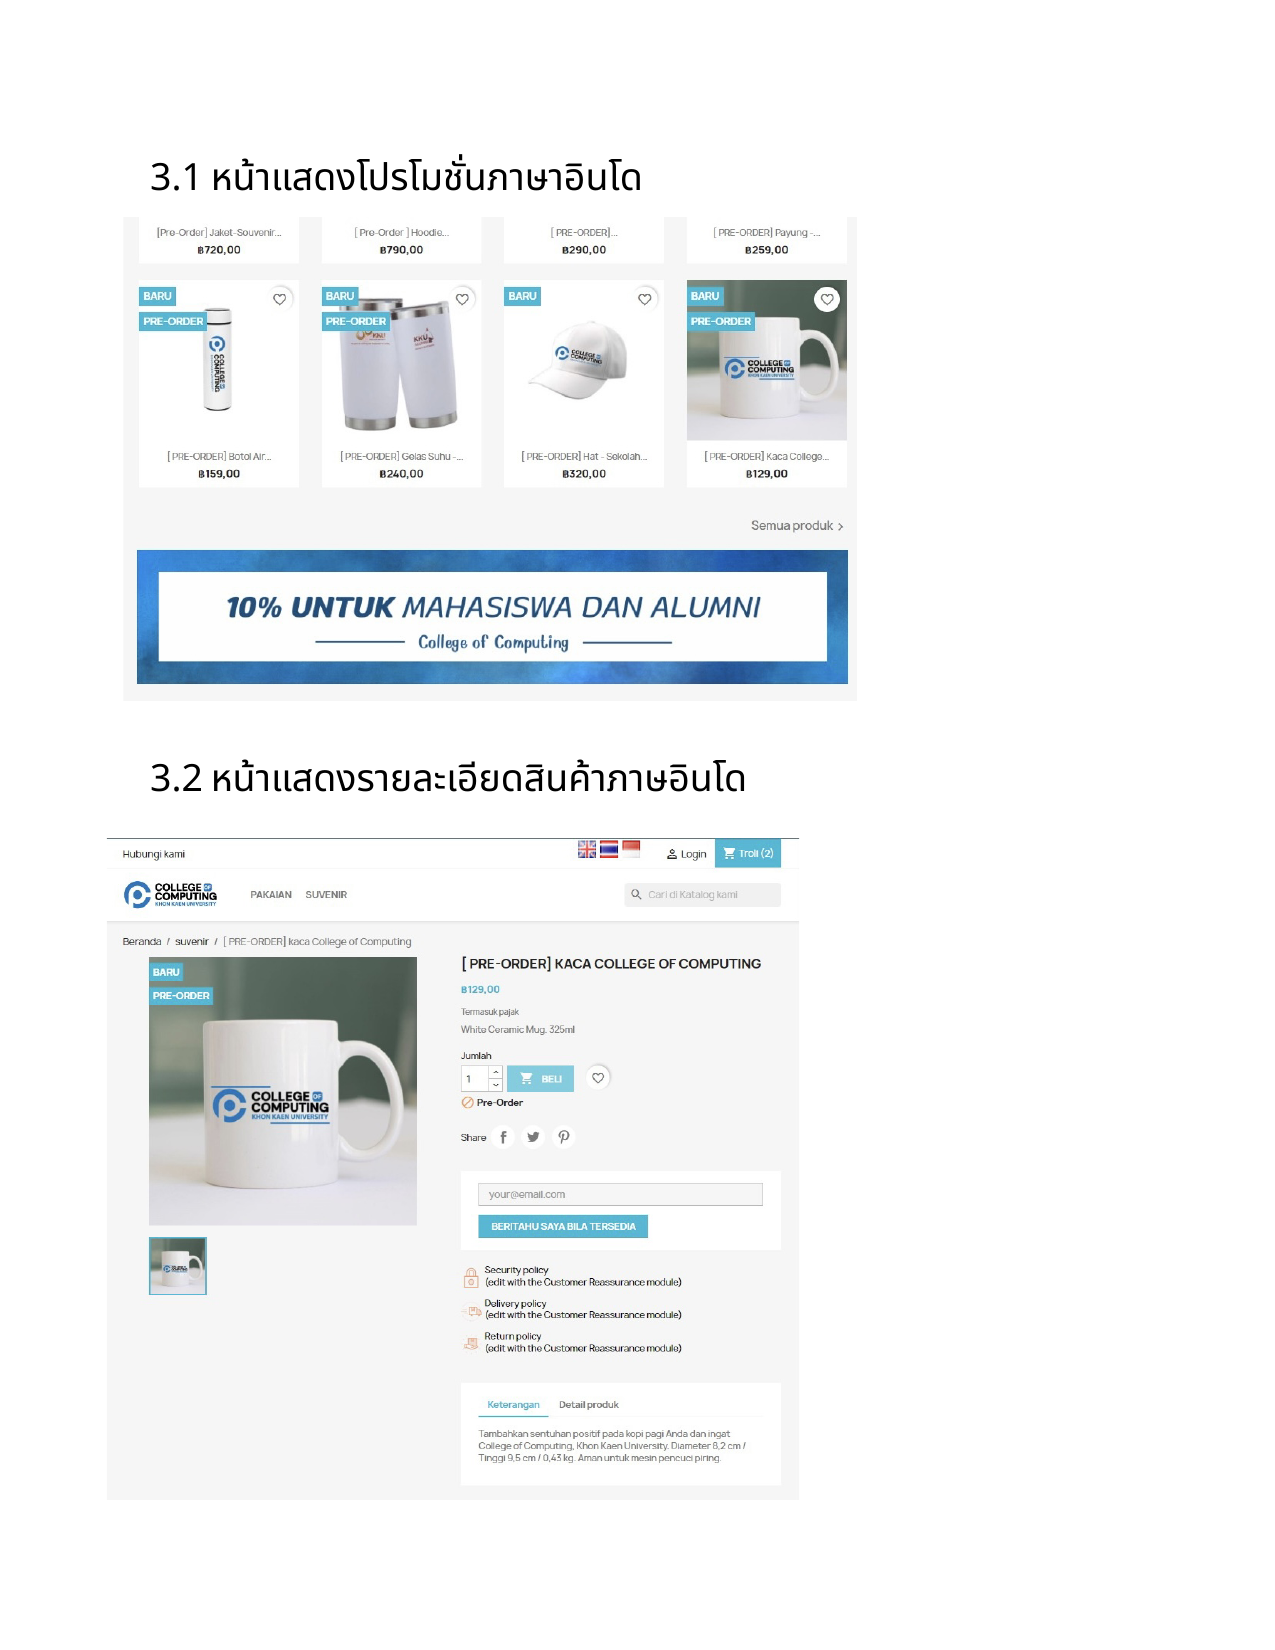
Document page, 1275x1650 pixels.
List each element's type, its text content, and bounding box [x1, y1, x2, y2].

text 3.1หน้าแสดงโปรโมชั่นภาษาอินโด [150, 150, 1125, 207]
picture [106, 838, 800, 1500]
picture [123, 217, 857, 701]
text 3.2หน้าแสดงรายละเอียดสินค้าภาษอินโด [150, 752, 1125, 809]
